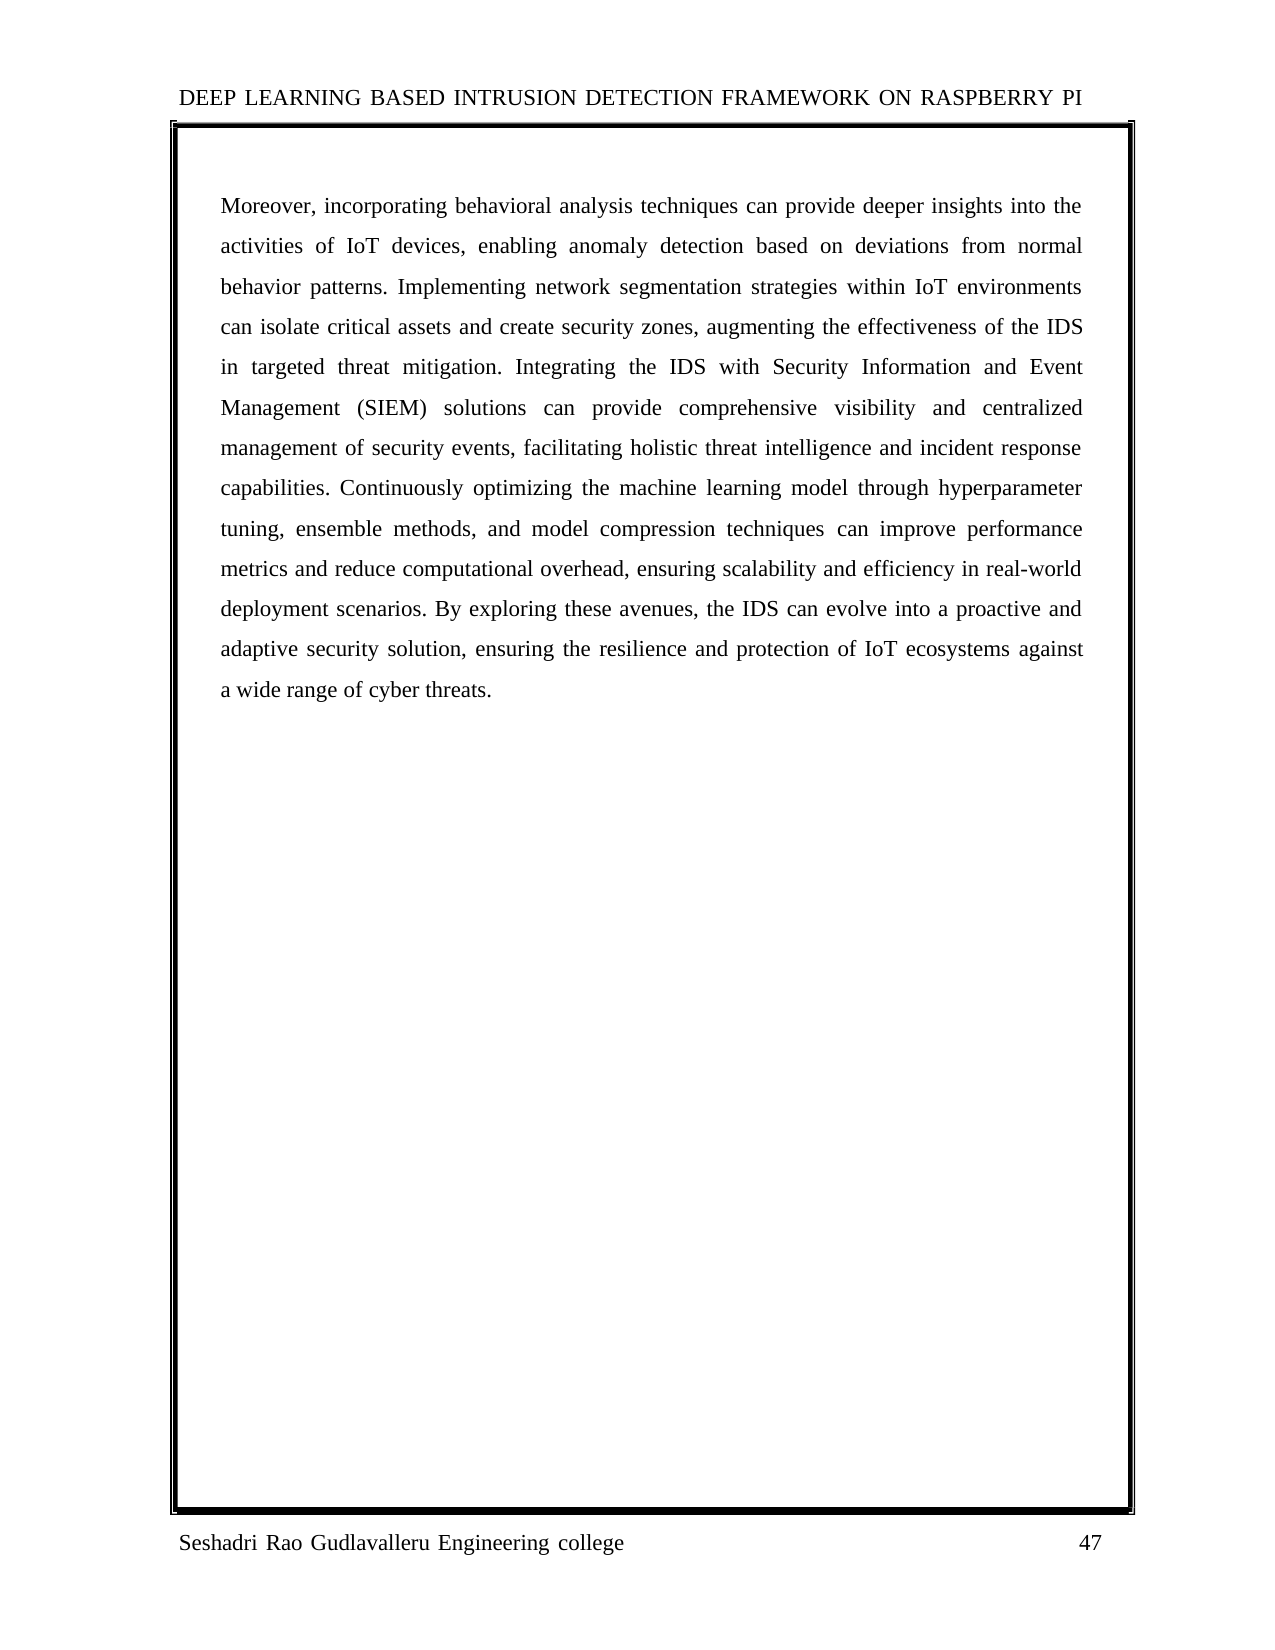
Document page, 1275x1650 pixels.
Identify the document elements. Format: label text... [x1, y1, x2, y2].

picture [177, 120, 1129, 128]
picture [177, 1507, 1129, 1515]
text Moreover, incorporating behavioral analysis techniques can provide deeper insights into the activities of IoT devices, enabling anomaly detection based on deviations from normal behavior patterns. Implementing network segmentation strategies within IoT environments can isolate critical assets and create security zones, augmenting the effectiveness of the IDS in targeted threat mitigation. Integrating the IDS with Security Information and Event Management (SIEM) solutions can provide comprehensive visibility and centralized management of security events, facilitating holistic threat intelligence and incident response capabilities. Continuously optimizing the machine learning model through hyperparameter tuning, ensemble methods, and model compression techniques can improve performance metrics and reduce computational overhead, ensuring scalability and efficiency in real-world deployment scenarios. By exploring these avenues, the IDS can evolve into a proactive and adaptive security solution, ensuring the resilience and protection of IoT ecosystems against a wide range of cyber threats. [220, 192, 1083, 702]
